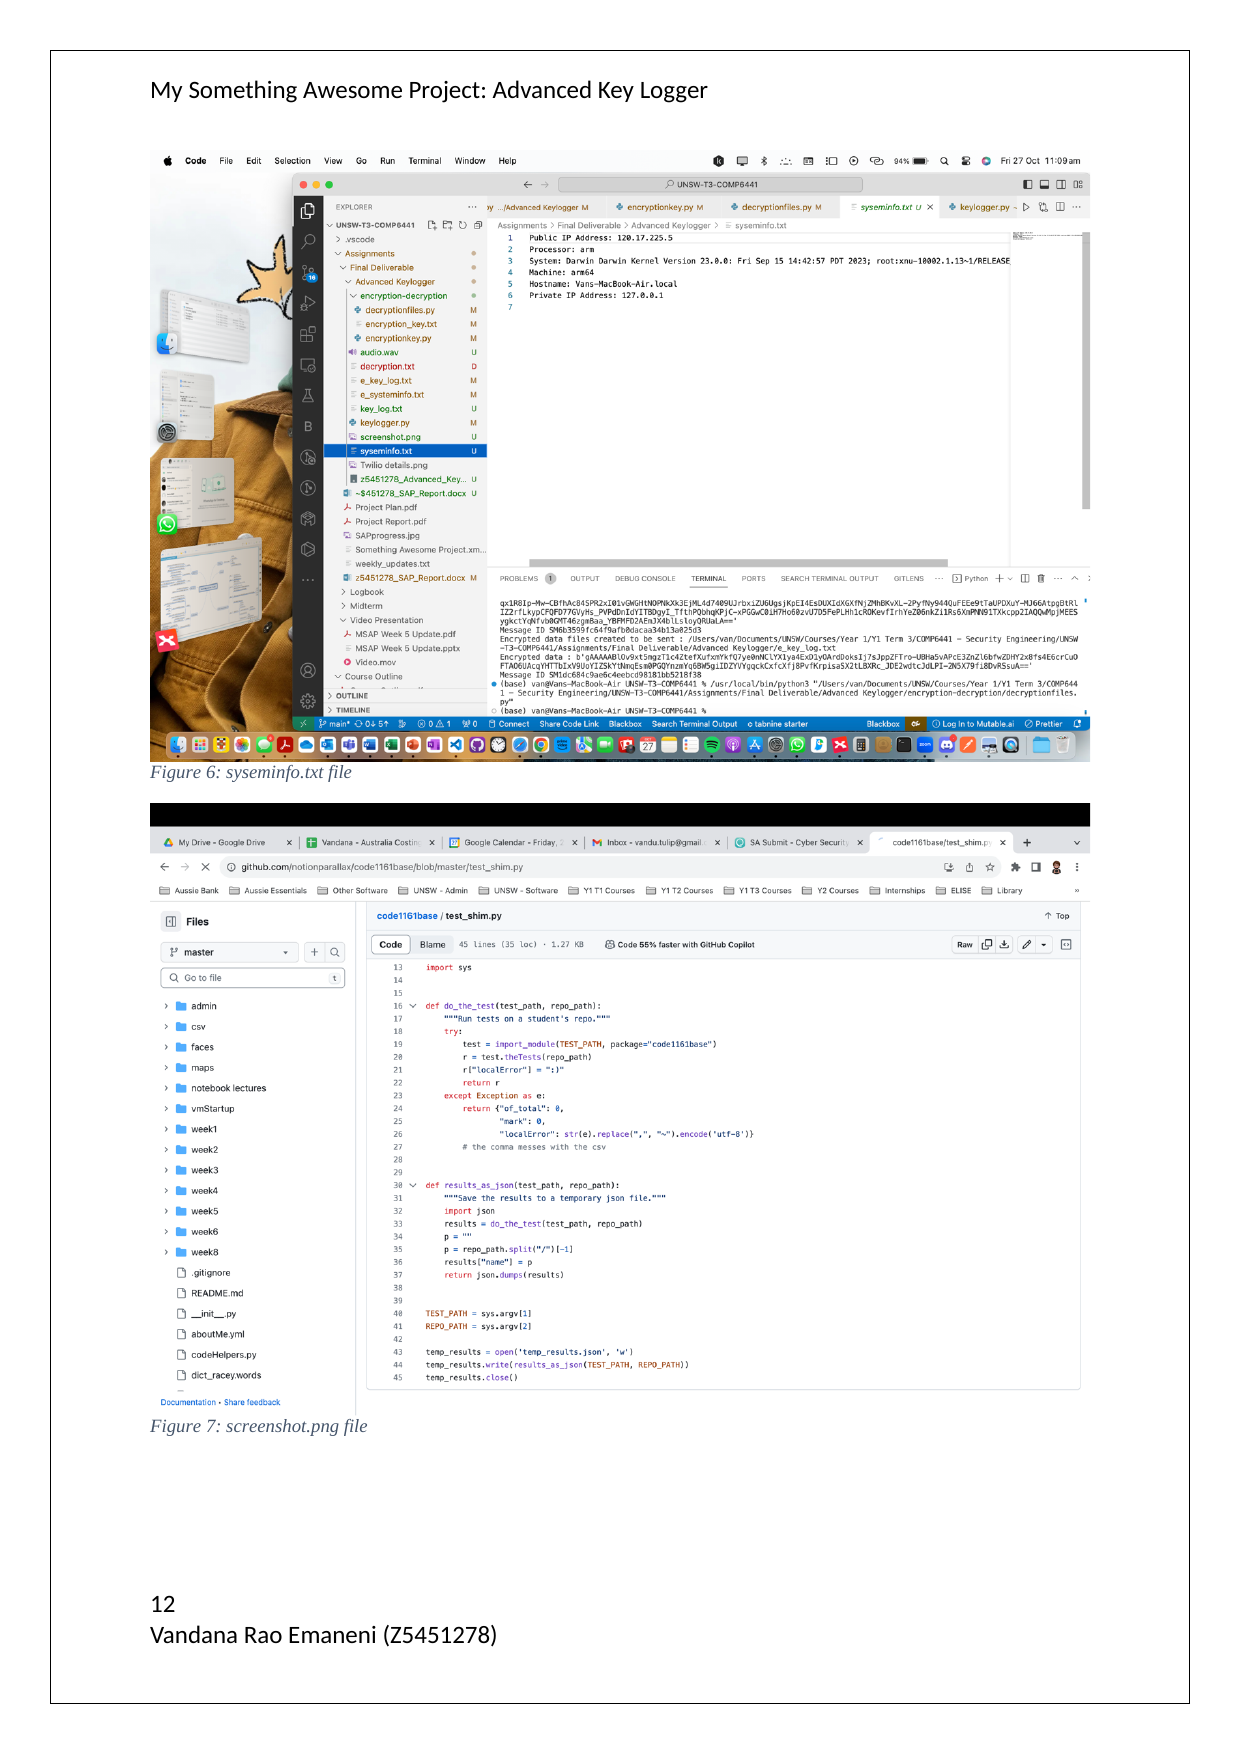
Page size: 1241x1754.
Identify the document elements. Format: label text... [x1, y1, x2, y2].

picture [150, 150, 1091, 762]
text Figure : screenshot.png file [150, 1416, 1090, 1437]
picture [150, 803, 1091, 1416]
text Figure : syseminfo.txt file [150, 762, 1090, 783]
